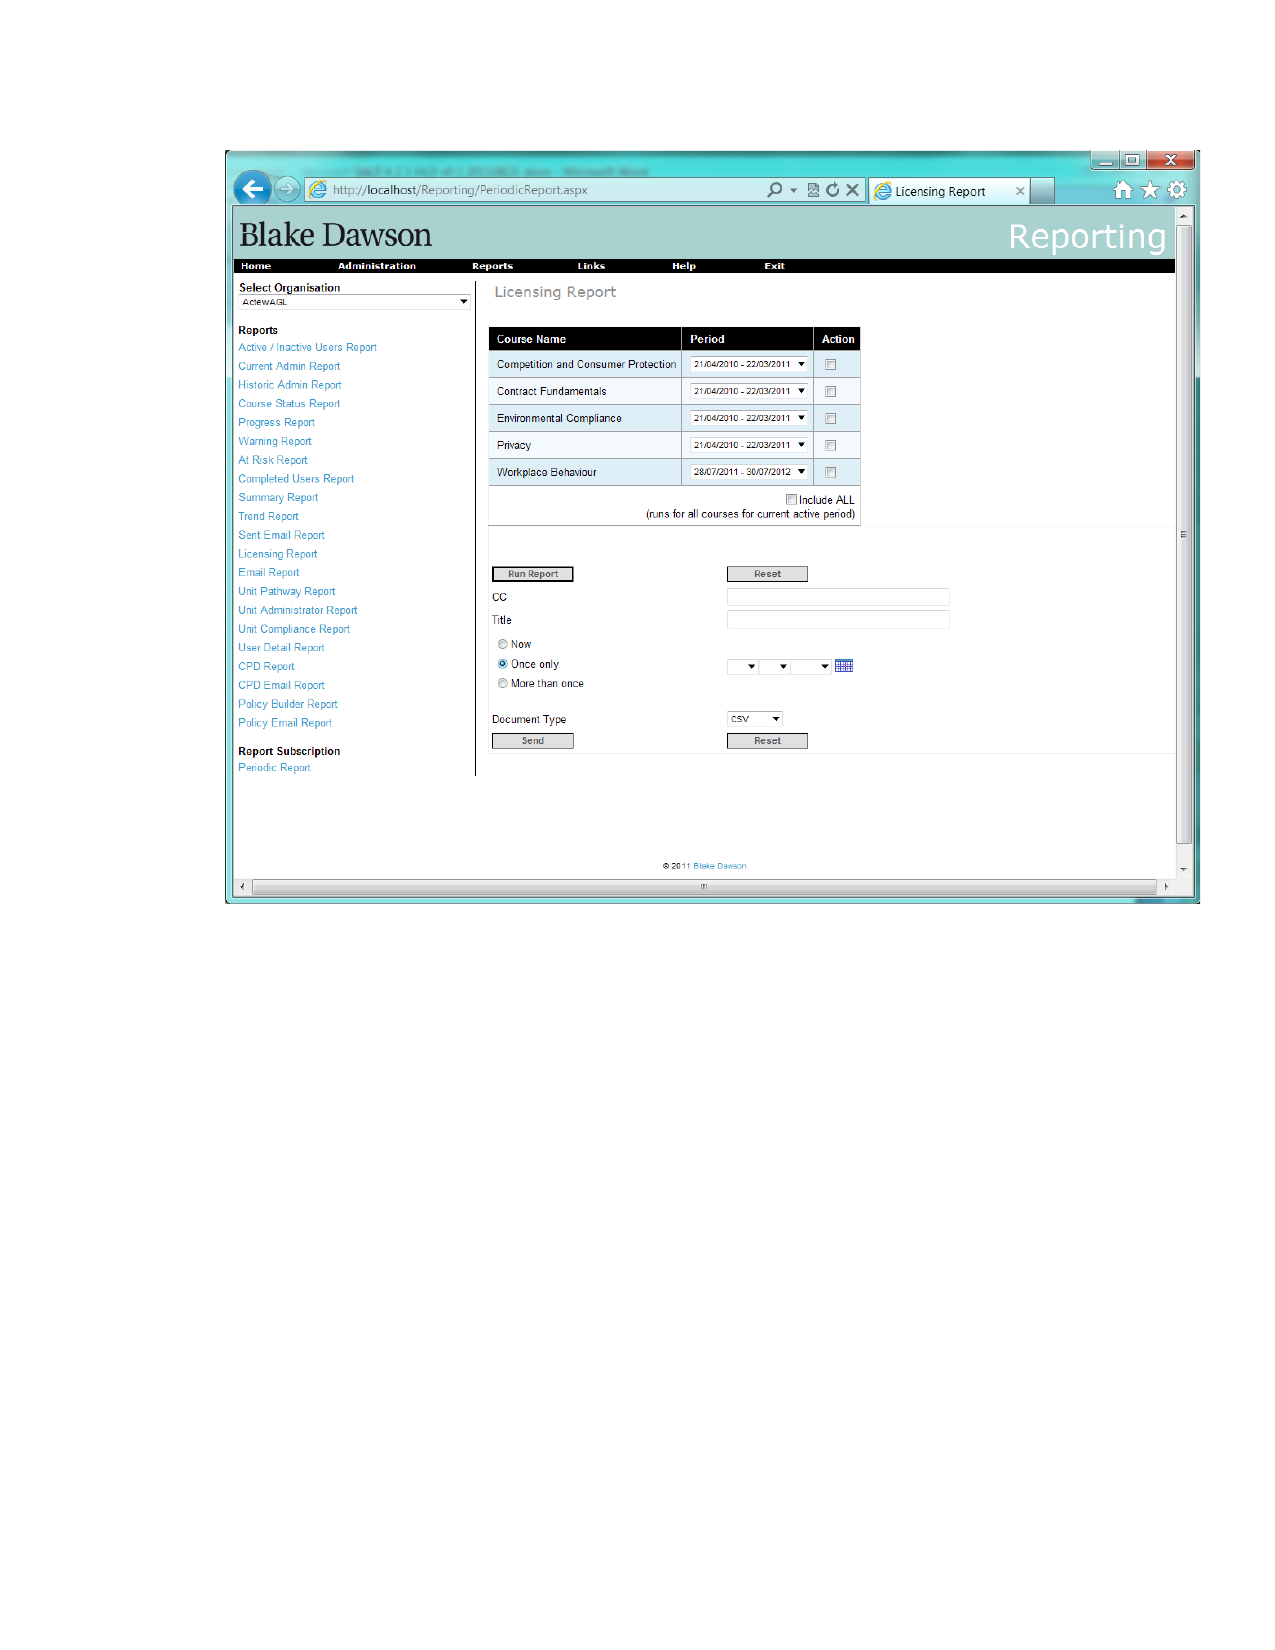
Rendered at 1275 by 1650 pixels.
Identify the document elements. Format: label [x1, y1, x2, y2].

picture [225, 150, 1200, 904]
